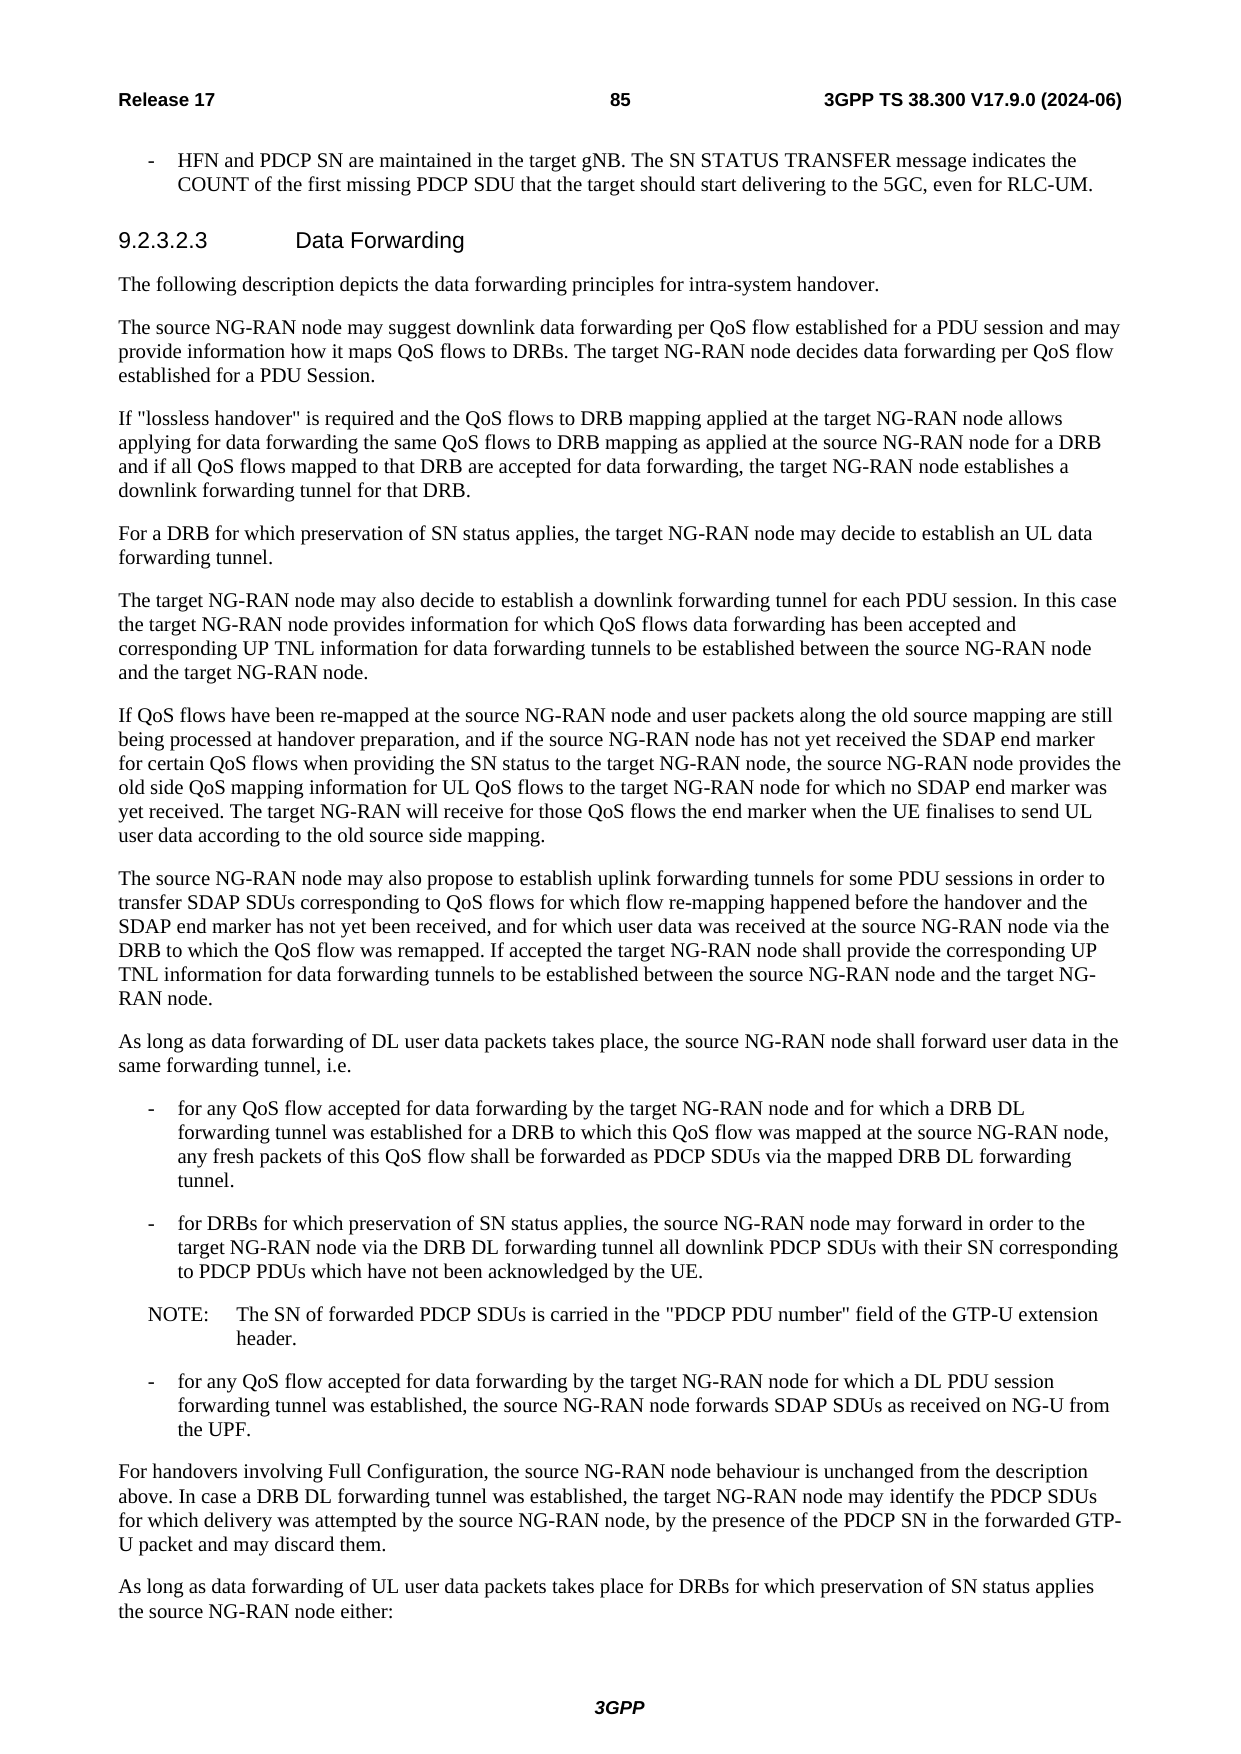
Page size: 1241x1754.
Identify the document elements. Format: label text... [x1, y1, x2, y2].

text The source NG-RAN node may suggest downlink data forwarding per QoS flow established for a PDU session and may provide information how it maps QoS flows to DRBs. The target NG-RAN node decides data forwarding per QoS flow established for a PDU Session. [118, 315, 1122, 387]
text The target NG-RAN node may also decide to establish a downlink forwarding tunnel for each PDU session. In this case the target NG-RAN node provides information for which QoS flows data forwarding has been accepted and corresponding UP TNL information for data forwarding tunnels to be established between the source NG-RAN node and the target NG-RAN node. [118, 588, 1122, 684]
text NOTE: The SN of forwarded PDCP SDUs is carried in the "PDCP PDU number" field of the GTP-U extension header. [148, 1302, 1122, 1350]
text - for any QoS flow accepted for data forwarding by the target NG-RAN node for which a DL PDU session forwarding tunnel was established, the source NG-RAN node forwards SDAP SDUs as received on NG-U from the UPF. [148, 1368, 1122, 1441]
text The source NG-RAN node may also propose to establish uplink forwarding tunnels for some PDU sessions in order to transfer SDAP SDUs corresponding to QoS flows for which flow re-mapping happened before the handover and the SDAP end marker has not yet been received, and for which user data was received at the source NG-RAN node via the DRB to which the QoS flow was remapped. If accepted the target NG-RAN node shall provide the corresponding UP TNL information for data forwarding tunnels to be established between the source NG-RAN node and the target NG-RAN node. [118, 866, 1122, 1010]
text - for DRBs for which preservation of SN status applies, the source NG-RAN node may forward in order to the target NG-RAN node via the DRB DL forwarding tunnel all downlink PDCP SDUs with their SN corresponding to PDCP PDUs which have not been acknowledged by the UE. [148, 1211, 1122, 1283]
text - for any QoS flow accepted for data forwarding by the target NG-RAN node and for which a DRB DL forwarding tunnel was established for a DRB to which this QoS flow was mapped at the source NG-RAN node, any fresh packets of this QoS flow shall be forwarded as PDCP SDUs via the mapped DRB DL forwarding tunnel. [148, 1096, 1122, 1192]
text As long as data forwarding of DL user data packets takes place, the source NG-RAN node shall forward user data in the same forwarding tunnel, i.e. [118, 1029, 1122, 1077]
text - HFN and PDCP SN are maintained in the target gNB. The SN STATUS TRANSFER message indicates the COUNT of the first missing PDCP SDU that the target should start delivering to the 5GC, even for RLC-UM. [148, 147, 1122, 196]
text The following description depicts the data forwarding principles for intra-system handover. [118, 272, 1122, 296]
text For handovers involving Full Configuration, the source NG-RAN node behaviour is unchanged from the description above. In case a DRB DL forwarding tunnel was established, the target NG-RAN node may identify the PDCP SDUs for which delivery was attempted by the source NG-RAN node, by the presence of the PDCP SN in the forwarded GTP-U packet and may discard them. [118, 1459, 1122, 1556]
text As long as data forwarding of UL user data packets takes place for DRBs for which preservation of SN status applies the source NG-RAN node either: [118, 1574, 1122, 1623]
subtitle 9.2.3.2.3 Data Forwarding [118, 227, 1122, 253]
text If "lossless handover" is required and the QoS flows to DRB mapping applied at the target NG-RAN node allows applying for data forwarding the same QoS flows to DRB mapping as applied at the source NG-RAN node for a DRB and if all QoS flows mapped to that DRB are accepted for data forwarding, the target NG-RAN node establishes a downlink forwarding tunnel for that DRB. [118, 406, 1122, 502]
text If QoS flows have been re-mapped at the source NG-RAN node and user packets along the old source mapping are still being processed at handover preparation, and if the source NG-RAN node has not yet received the SDAP end marker for certain QoS flows when providing the SN status to the target NG-RAN node, the source NG-RAN node provides the old side QoS mapping information for UL QoS flows to the target NG-RAN node for which no SDAP end marker was yet received. The target NG-RAN will receive for those QoS flows the end marker when the UE finalises to send UL user data according to the old source side mapping. [118, 703, 1122, 847]
text For a DRB for which preservation of SN status applies, the target NG-RAN node may decide to establish an UL data forwarding tunnel. [118, 521, 1122, 569]
